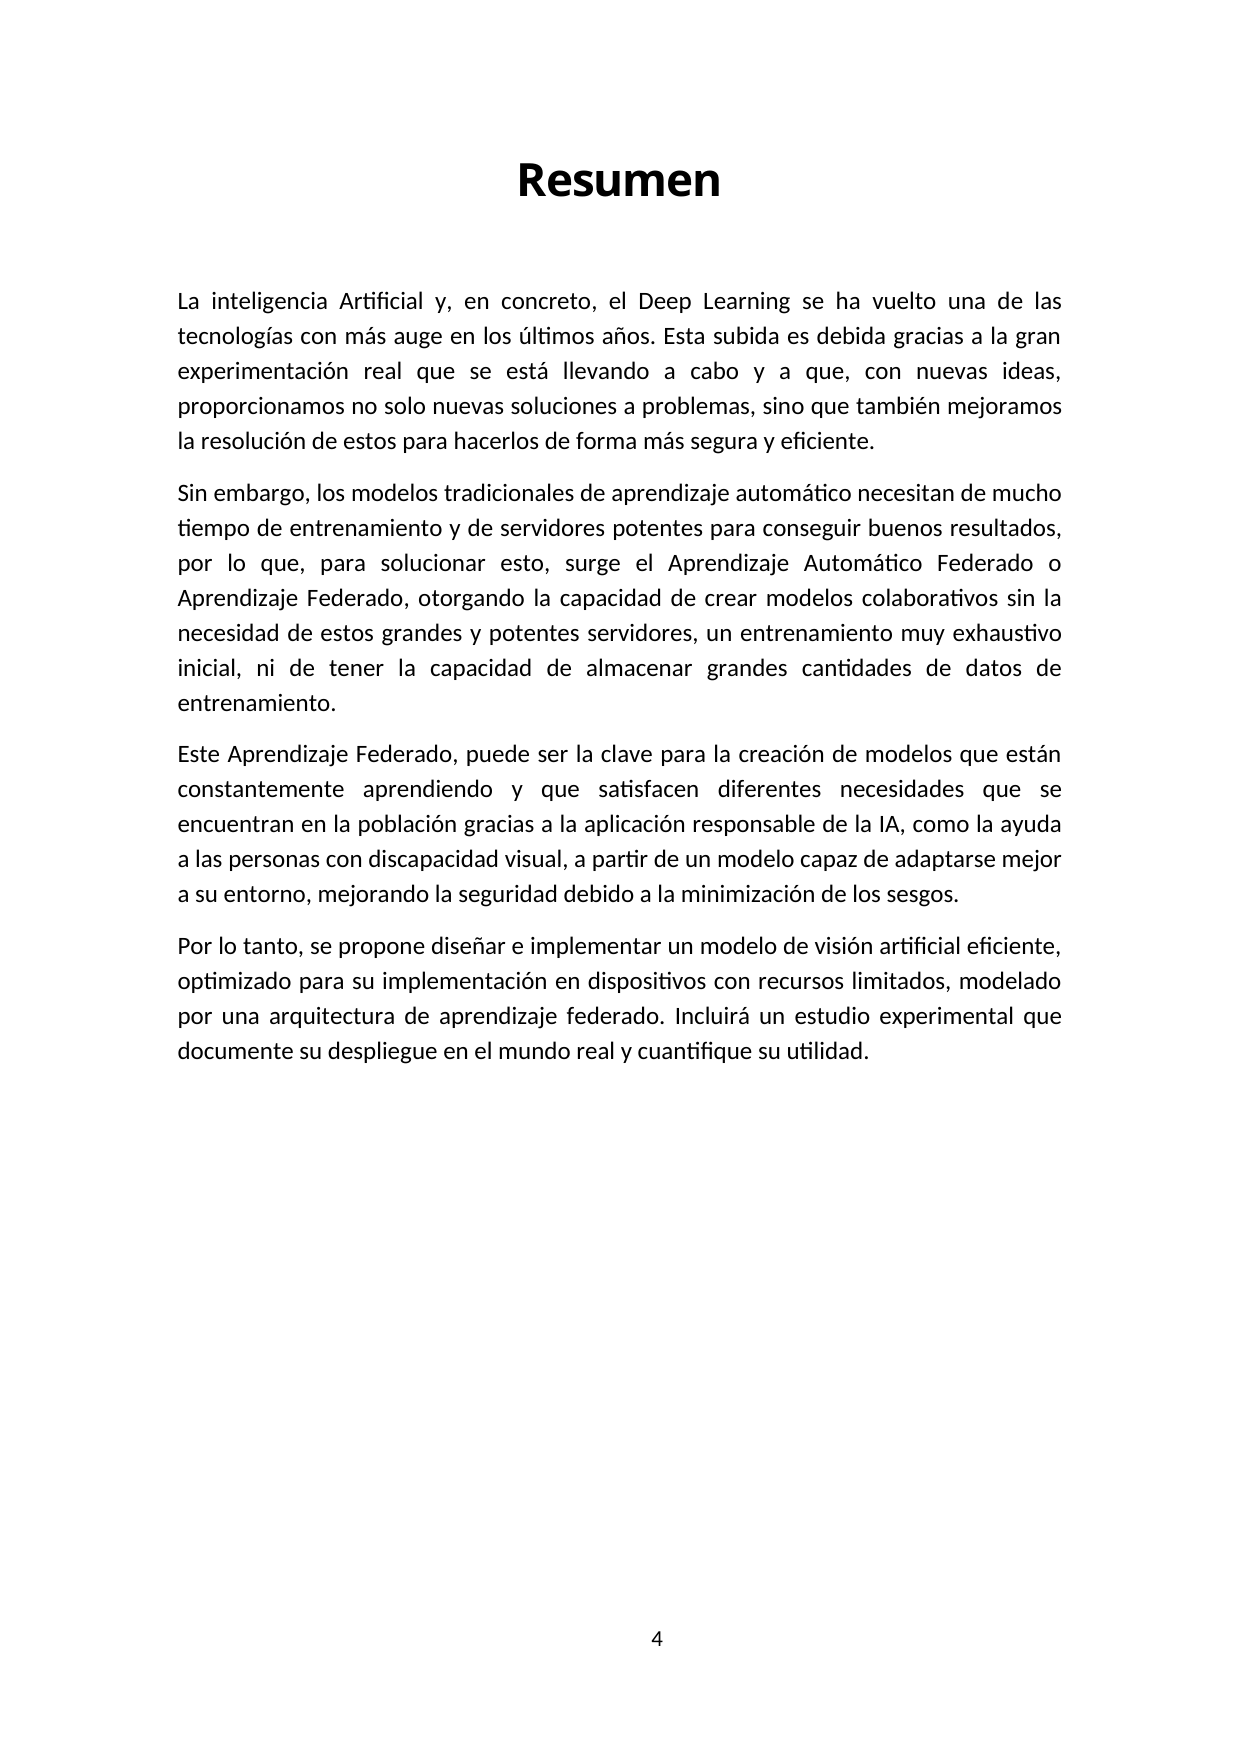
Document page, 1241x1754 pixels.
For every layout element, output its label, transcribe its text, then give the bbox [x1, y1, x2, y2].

text Sin embargo, los modelos tradicionales de aprendizaje automático necesitan de mucho tiempo de entrenamiento y de servidores potentes para conseguir buenos resultados, por lo que, para solucionar esto, surge el Aprendizaje Automático Federado o Aprendizaje Federado, otorgando la capacidad de crear modelos colaborativos sin la necesidad de estos grandes y potentes servidores, un entrenamiento muy exhaustivo inicial, ni de tener la capacidad de almacenar grandes cantidades de datos de entrenamiento. [177, 477, 1063, 717]
text Por lo tanto, se propone diseñar e implementar un modelo de visión artificial eficiente, optimizado para su implementación en dispositivos con recursos limitados, modelado por una arquitectura de aprendizaje federado. Incluirá un estudio experimental que documente su despliegue en el mundo real y cuantifique su utilidad. [177, 930, 1063, 1066]
text La inteligencia Artificial y, en concreto, el Deep Learning se ha vuelto una de las tecnologías con más auge en los últimos años. Esta subida es debida gracias a la gran experimentación real que se está llevando a cabo y a que, con nuevas ideas, proporcionamos no solo nuevas soluciones a problemas, sino que también mejoramos la resolución de estos para hacerlos de forma más segura y eficiente. [177, 285, 1063, 456]
title Resumen [177, 148, 1063, 210]
text Este Aprendizaje Federado, puede ser la clave para la creación de modelos que están constantemente aprendiendo y que satisfacen diferentes necesidades que se encuentran en la población gracias a la aplicación responsable de la IA, como la ayuda a las personas con discapacidad visual, a partir de un modelo capaz de adaptarse mejor a su entorno, mejorando la seguridad debido a la minimización de los sesgos. [177, 739, 1063, 909]
